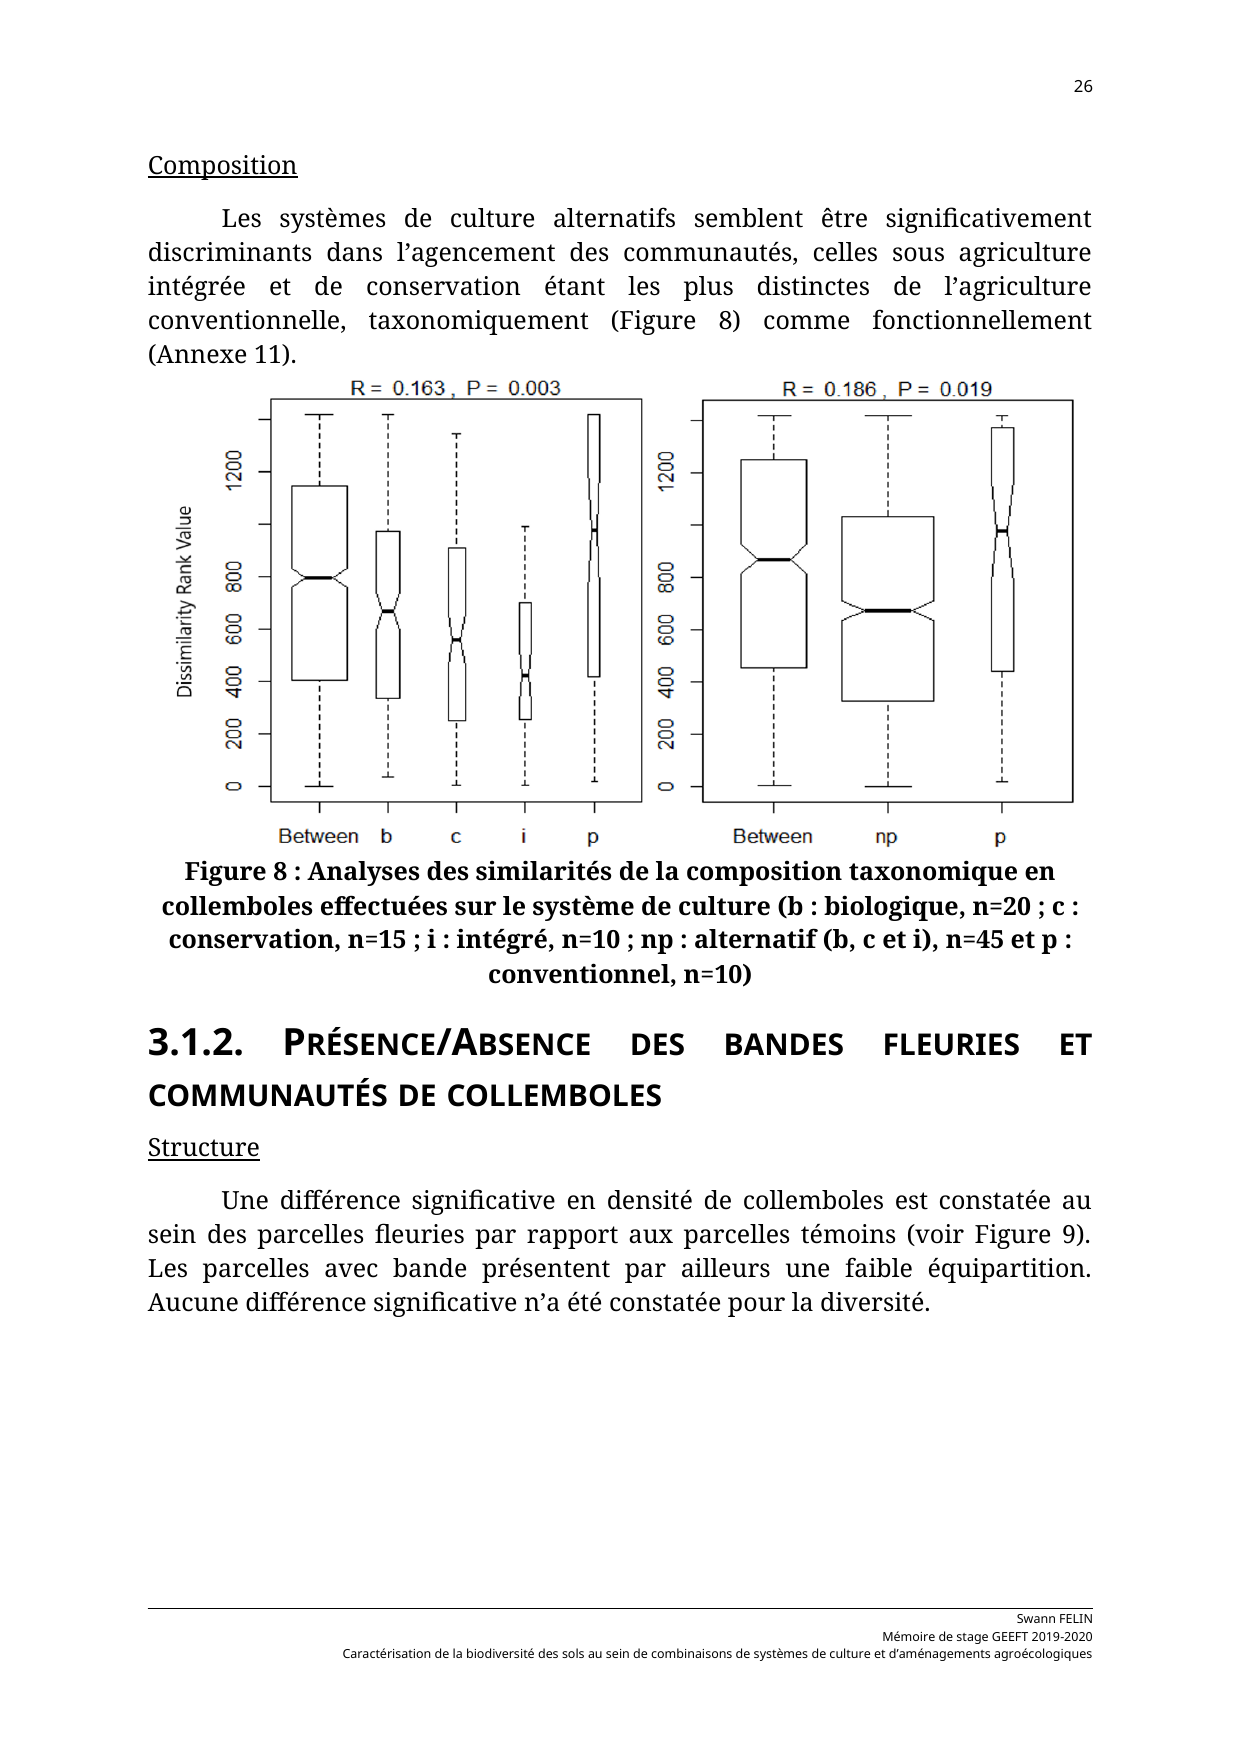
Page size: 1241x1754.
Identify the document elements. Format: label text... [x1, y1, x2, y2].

text Figure 8 : Analyses des similarités de la composition taxonomique en collemboles effectuées sur le système de culture (b : biologique, n=20 ; c : conservation, n=15 ; i : intégré, n=10 ; np : alternatif (b, c et i), n=45 et p : conventionnel, n=10) [148, 854, 1093, 990]
picture [162, 370, 1078, 854]
text Structure [148, 1130, 1093, 1164]
subtitle 3.1.2. Présence/Absence des bandes fleuries et communautés de collemboles [148, 1015, 1093, 1117]
text Les systèmes de culture alternatifs semblent être significativement discriminants dans l’agencement des communautés, celles sous agriculture intégrée et de conservation étant les plus distinctes de l’agriculture conventionnelle, taxonomiquement (Figure 8) comme fonctionnellement (Annexe 11). [148, 200, 1093, 371]
text Une différence significative en densité de collemboles est constatée au sein des parcelles fleuries par rapport aux parcelles témoins (voir Figure 9). Les parcelles avec bande présentent par ailleurs une faible équipartition. Aucune différence significative n’a été constatée pour la diversité. [148, 1183, 1093, 1319]
text Composition [148, 148, 1093, 182]
